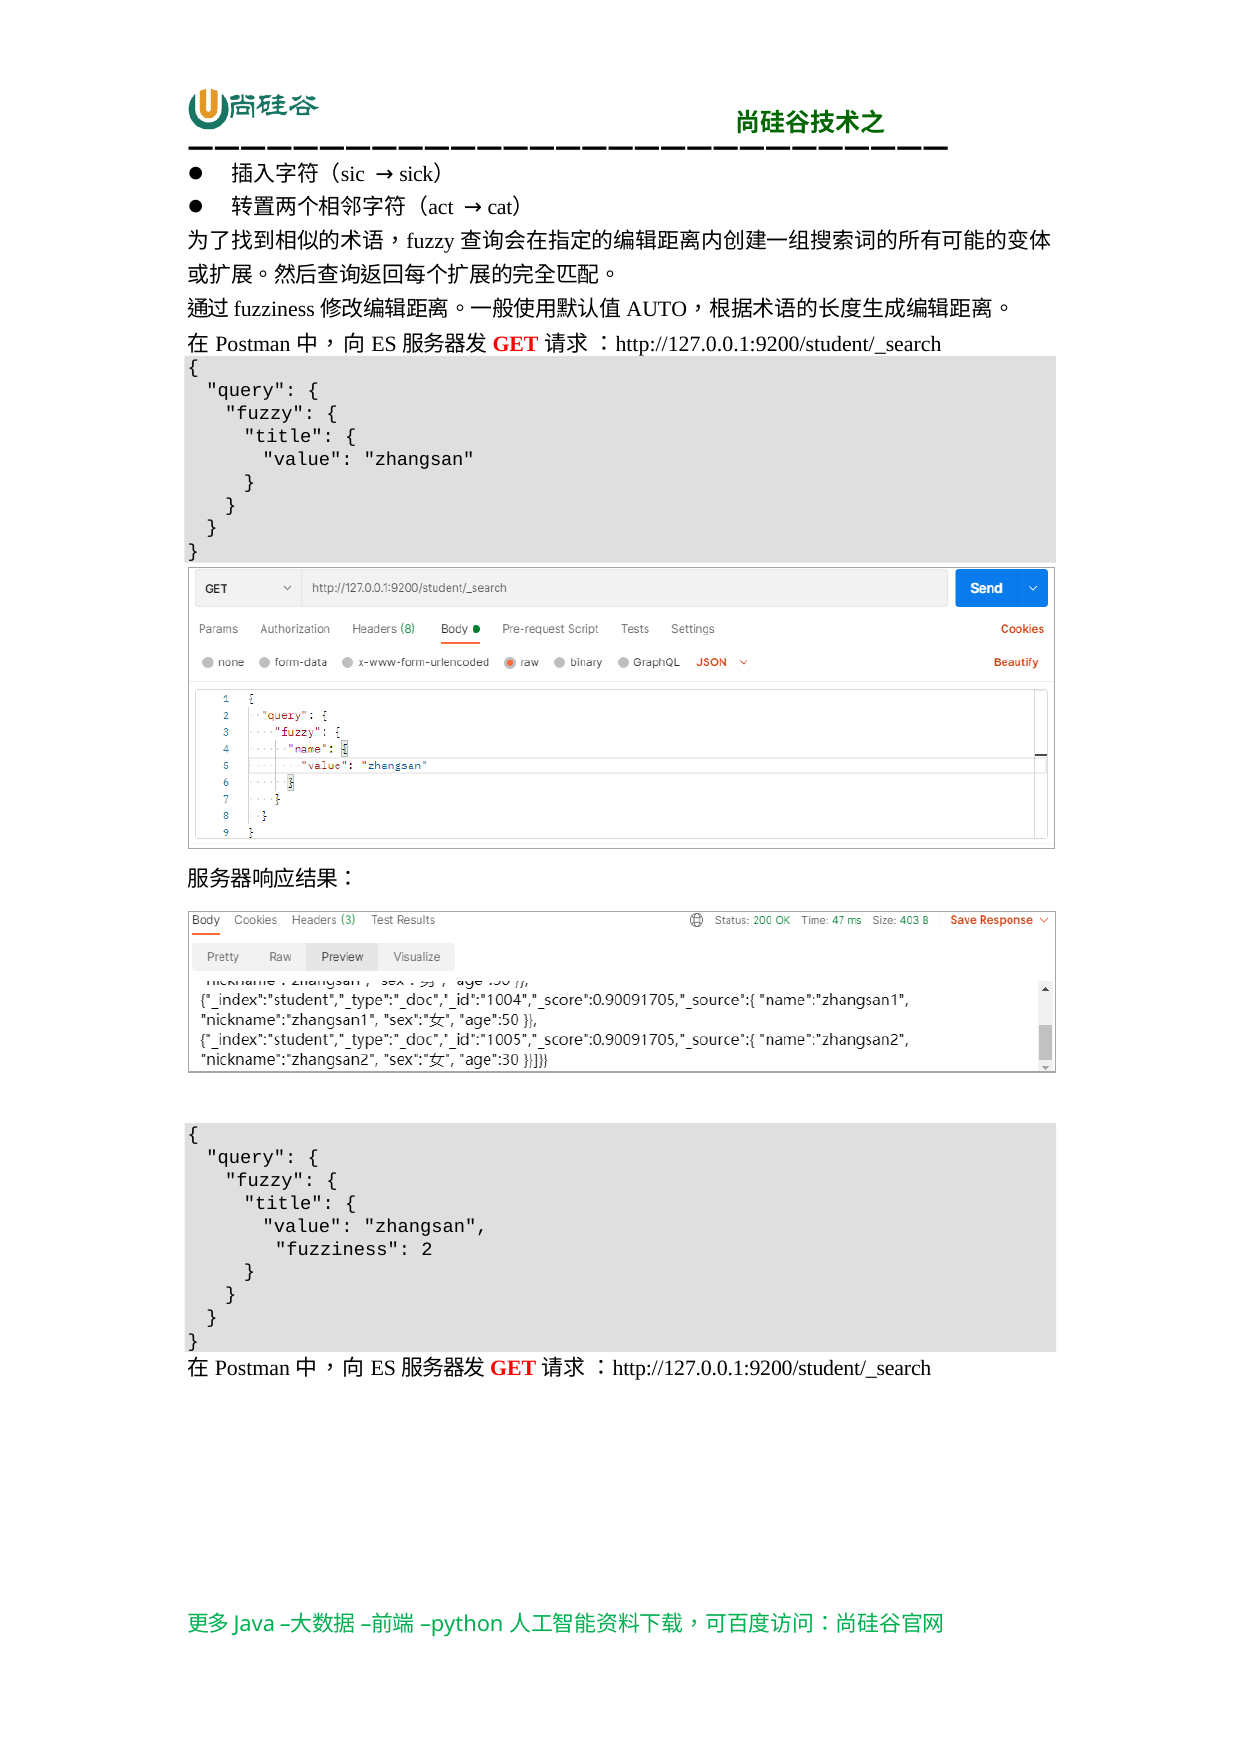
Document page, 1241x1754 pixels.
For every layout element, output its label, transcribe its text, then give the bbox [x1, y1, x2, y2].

picture [187, 88, 320, 130]
list 转置两个相邻字符（act → cat） [187, 191, 1076, 221]
text 服务器响应结果： [187, 863, 1076, 892]
picture [192, 912, 1053, 1071]
text 为了找到相似的术语，fuzzy 查询会在指定的编辑距离内创建一组搜索词的所有可能的变体或扩展。然后查询返回每个扩展的完全匹配。 [187, 225, 1054, 289]
text 通过 fuzziness 修改编辑距离。一般使用默认值 AUTO，根据术语的长度生成编辑距离。在 Postman 中，向ES 服务器发 GET 请求 ：http://127.0.0.1:9200/student/_search [187, 293, 1025, 355]
picture [189, 569, 1054, 844]
text 在 Postman 中，向ES 服务器发 GET 请求 ：http://127.0.0.1:9200/student/_search [187, 1094, 1076, 1382]
list 插入字符（sic → sick） [187, 160, 1076, 186]
